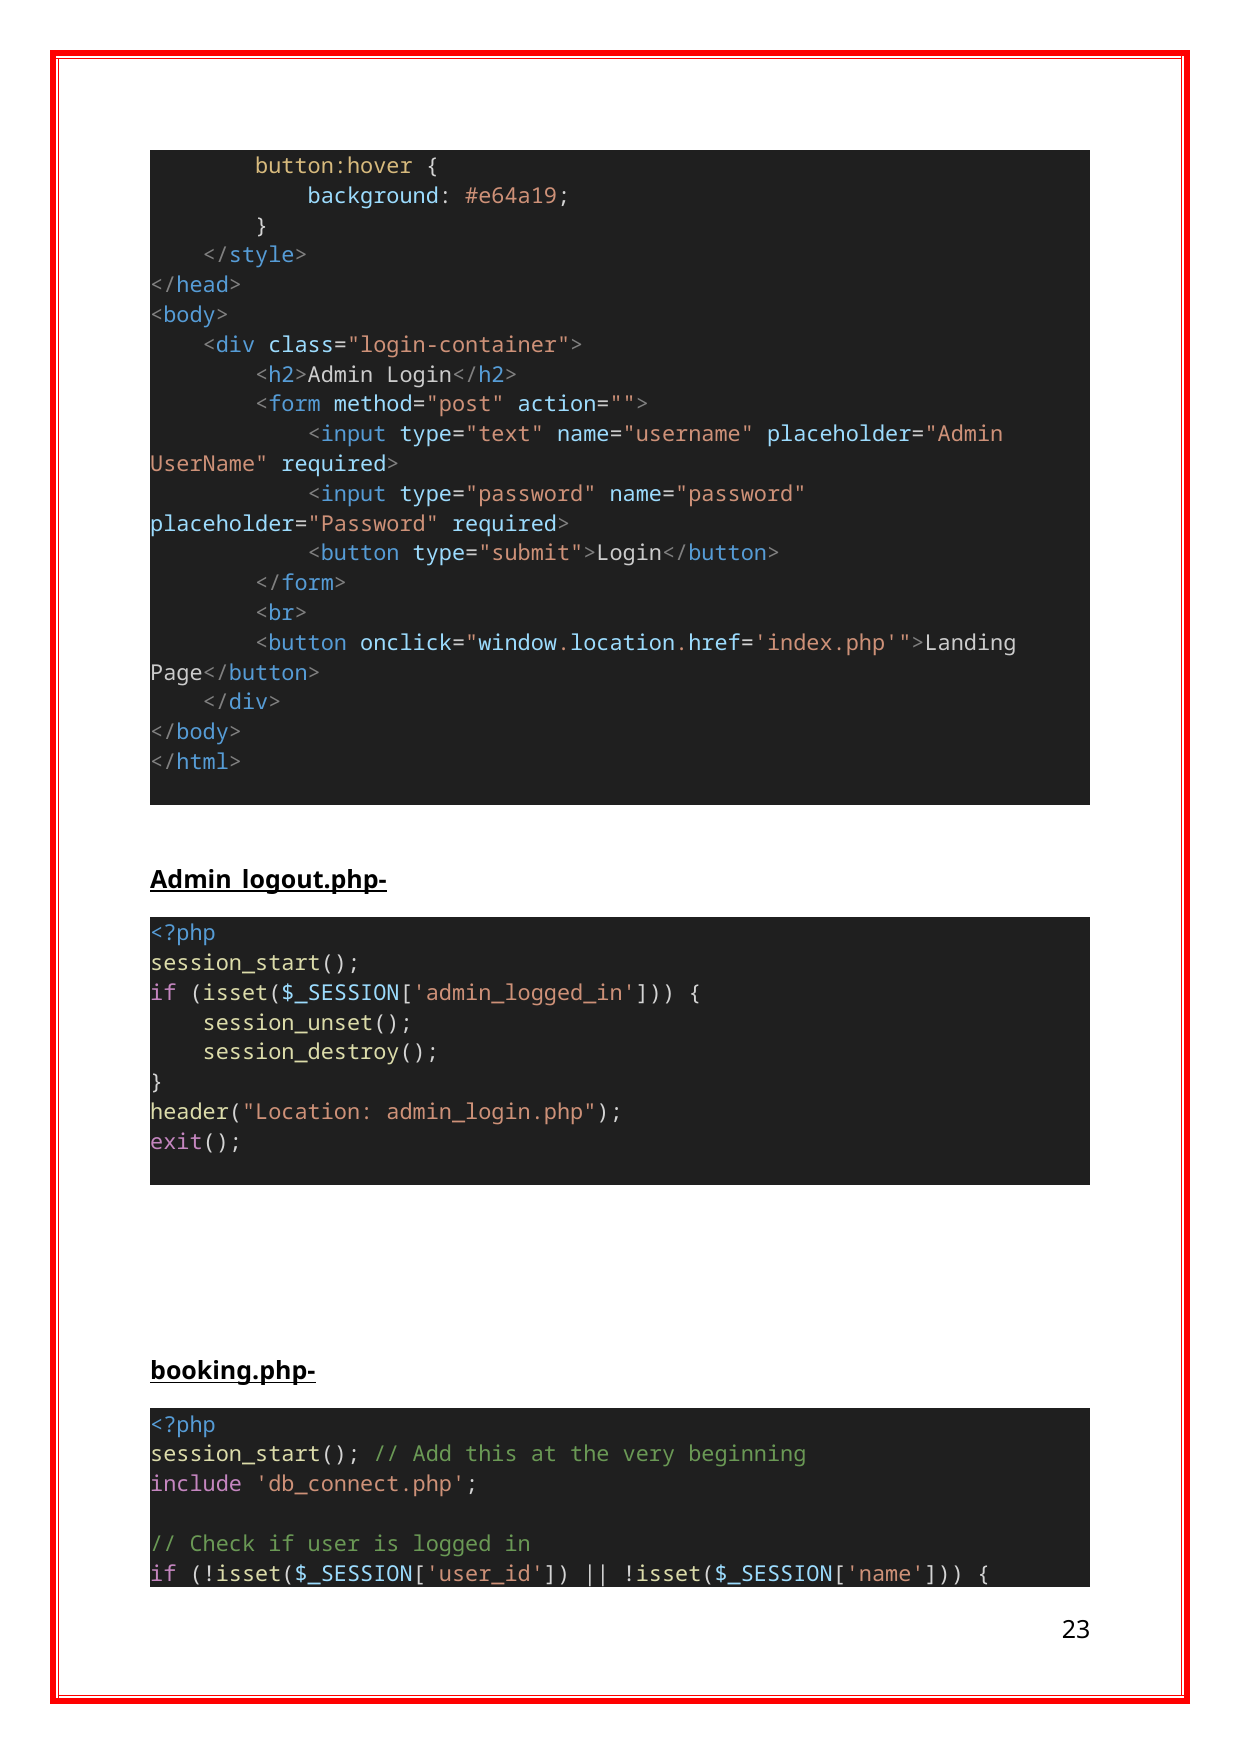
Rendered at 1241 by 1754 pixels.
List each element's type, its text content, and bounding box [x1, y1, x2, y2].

text session_start(); [150, 947, 1090, 977]
text </html> [150, 746, 1090, 776]
text <h2>Admin Login</h2> [150, 358, 1090, 388]
text <br> [150, 597, 1090, 627]
text exit(); [150, 1126, 1090, 1155]
text booking.php- [150, 1353, 1090, 1387]
text <input type="password" name="password" placeholder="Password" required> [150, 478, 1090, 537]
text <form method="post" action=""> [150, 388, 1090, 418]
text header("Location: admin_login.php"); [150, 1096, 1090, 1126]
text Admin_logout.php- [150, 861, 1090, 895]
text // Check if user is logged in [150, 1528, 1090, 1557]
text </body> [150, 716, 1090, 746]
text </div> [150, 686, 1090, 716]
text <button type="submit">Login</button> [150, 537, 1090, 567]
text <div class="login-container"> [150, 329, 1090, 358]
text if (isset($_SESSION['admin_logged_in'])) { [150, 977, 1090, 1006]
text session_destroy(); [150, 1036, 1090, 1066]
text </style> [150, 239, 1090, 269]
text } [150, 1066, 1090, 1096]
text </head> [150, 269, 1090, 299]
text } [150, 209, 1090, 239]
text button:hover { [150, 150, 1090, 180]
text if (!isset($_SESSION['user_id']) || !isset($_SESSION['name'])) { [150, 1557, 1090, 1587]
text background: #e64a19; [150, 180, 1090, 209]
text </form> [150, 567, 1090, 597]
text include 'db_connect.php'; [150, 1468, 1090, 1498]
text <?php [150, 1408, 1090, 1438]
text session_start(); // Add this at the very beginning [150, 1438, 1090, 1468]
text session_unset(); [150, 1006, 1090, 1036]
text <input type="text" name="username" placeholder="Admin UserName" required> [150, 418, 1090, 478]
text <button onclick="window.location.href='index.php'">Landing Page</button> [150, 627, 1090, 686]
text <body> [150, 299, 1090, 329]
text <?php [150, 917, 1090, 947]
